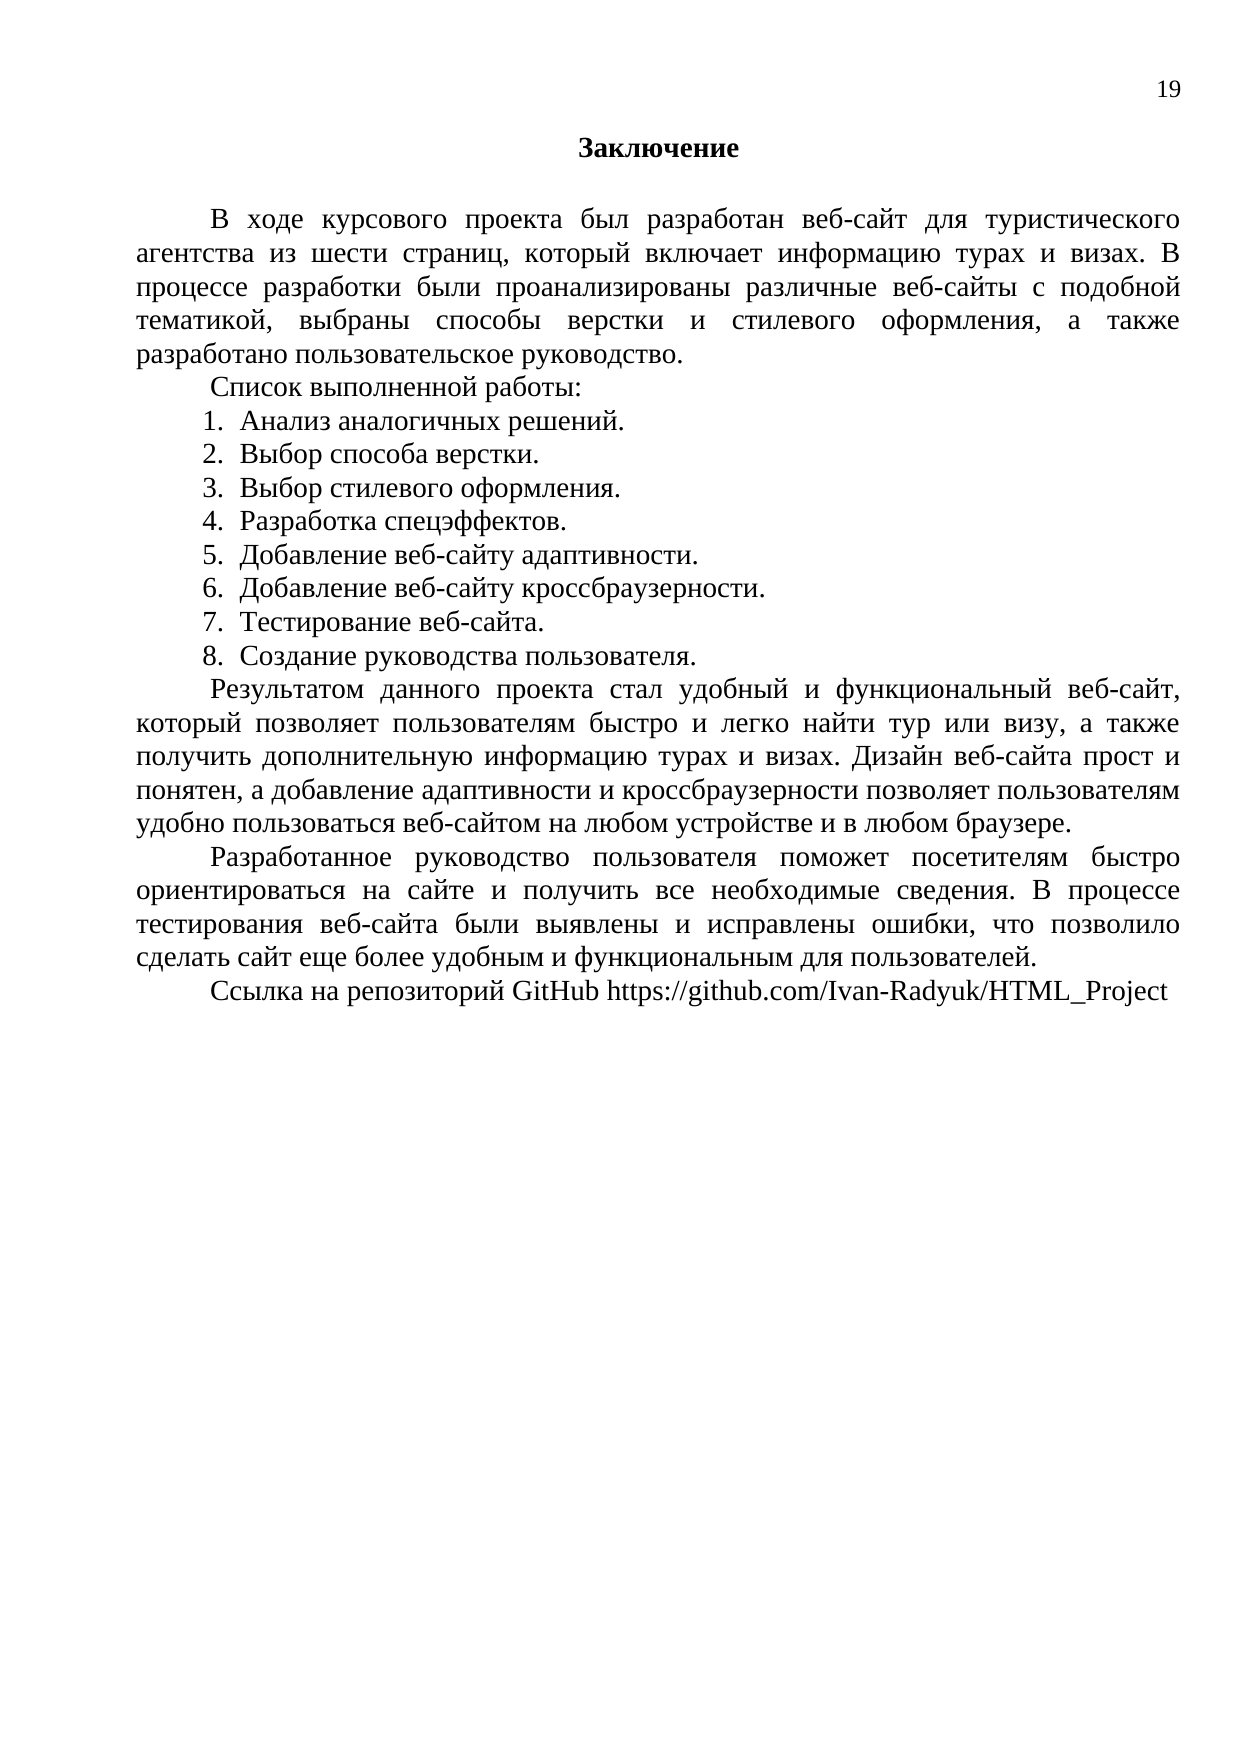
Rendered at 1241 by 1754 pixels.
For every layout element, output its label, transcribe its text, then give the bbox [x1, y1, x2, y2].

text Ссылка на репозиторий GitHub https://github.com/Ivan-Radyuk/HTML_Project [136, 973, 1181, 1007]
subtitle Заключение [136, 131, 1181, 164]
list Разработка спецэффектов. [202, 503, 1181, 537]
text Результатом данного проекта стал удобный и функциональный веб-сайт, который позволяет пользователям быстро и легко найти тур или визу, а также получить дополнительную информацию турах и визах. Дизайн веб-сайта прост и понятен, а добавление адаптивности и кроссбраузерности позволяет пользователям удобно пользоваться веб-сайтом на любом устройстве и в любом браузере. [136, 671, 1181, 839]
list Выбор стилевого оформления. [202, 470, 1181, 503]
list Анализ аналогичных решений. [202, 403, 1181, 436]
list Создание руководства пользователя. [202, 638, 1181, 671]
text Список выполненной работы: [210, 369, 1181, 403]
text В ходе курсового проекта был разработан веб-сайт для туристического агентства из шести страниц, который включает информацию турах и визах. В процессе разработки были проанализированы различные веб-сайты с подобной тематикой, выбраны способы верстки и стилевого оформления, а также разработано пользовательское руководство. [136, 202, 1181, 369]
list Выбор способа верстки. [202, 436, 1181, 470]
list Тестирование веб-сайта. [202, 604, 1181, 638]
list Добавление веб-сайту адаптивности. [202, 537, 1181, 571]
list Добавление веб-сайту кроссбраузерности. [202, 571, 1181, 604]
text Разработанное руководство пользователя поможет посетителям быстро ориентироваться на сайте и получить все необходимые сведения. В процессе тестирования веб-сайта были выявлены и исправлены ошибки, что позволило сделать сайт еще более удобным и функциональным для пользователей. [136, 839, 1181, 973]
